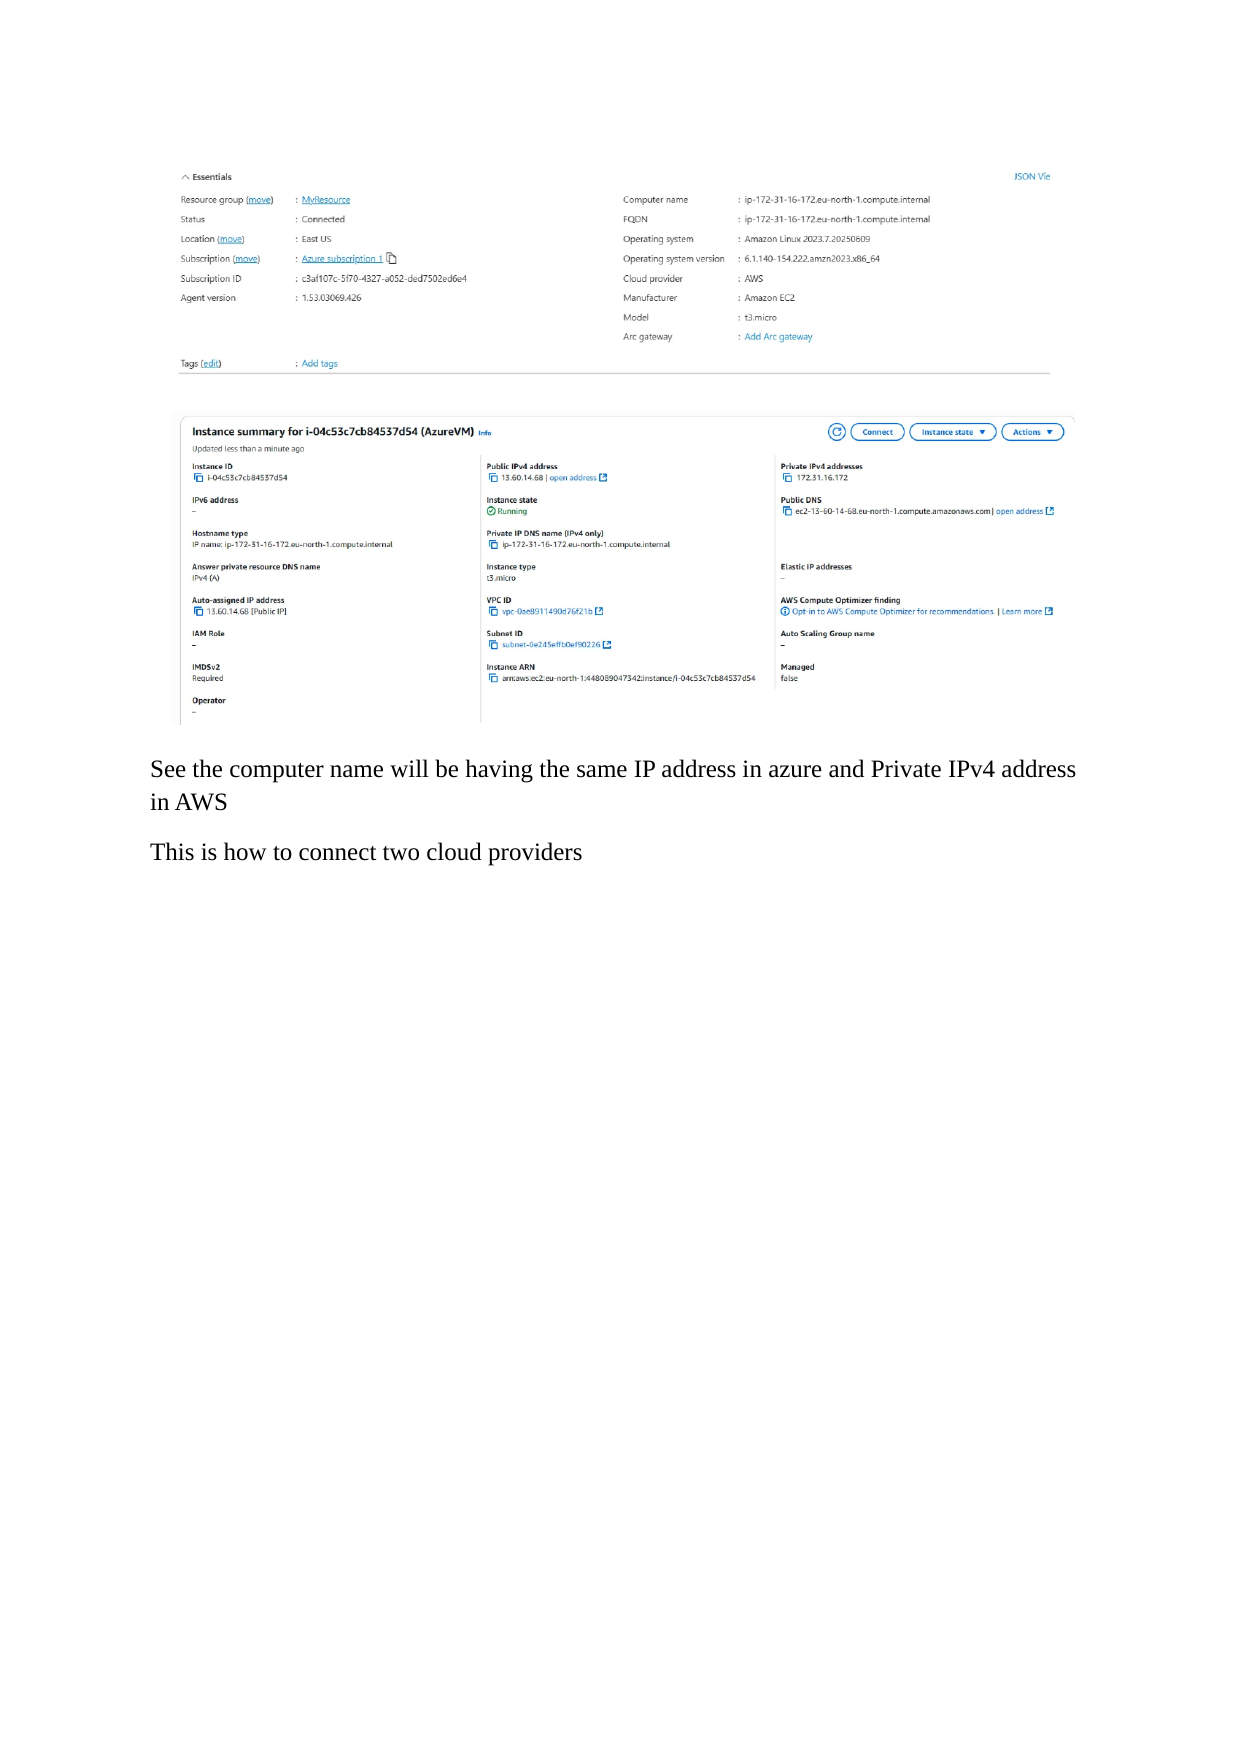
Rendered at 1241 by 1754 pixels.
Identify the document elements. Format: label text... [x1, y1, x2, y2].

picture [150, 150, 1091, 385]
picture [150, 406, 1091, 733]
text See the computer name will be having the same IP address in azure and Private IPv4 address in AWS [150, 754, 1090, 816]
text This is how to connect two cloud providers [150, 837, 1090, 866]
